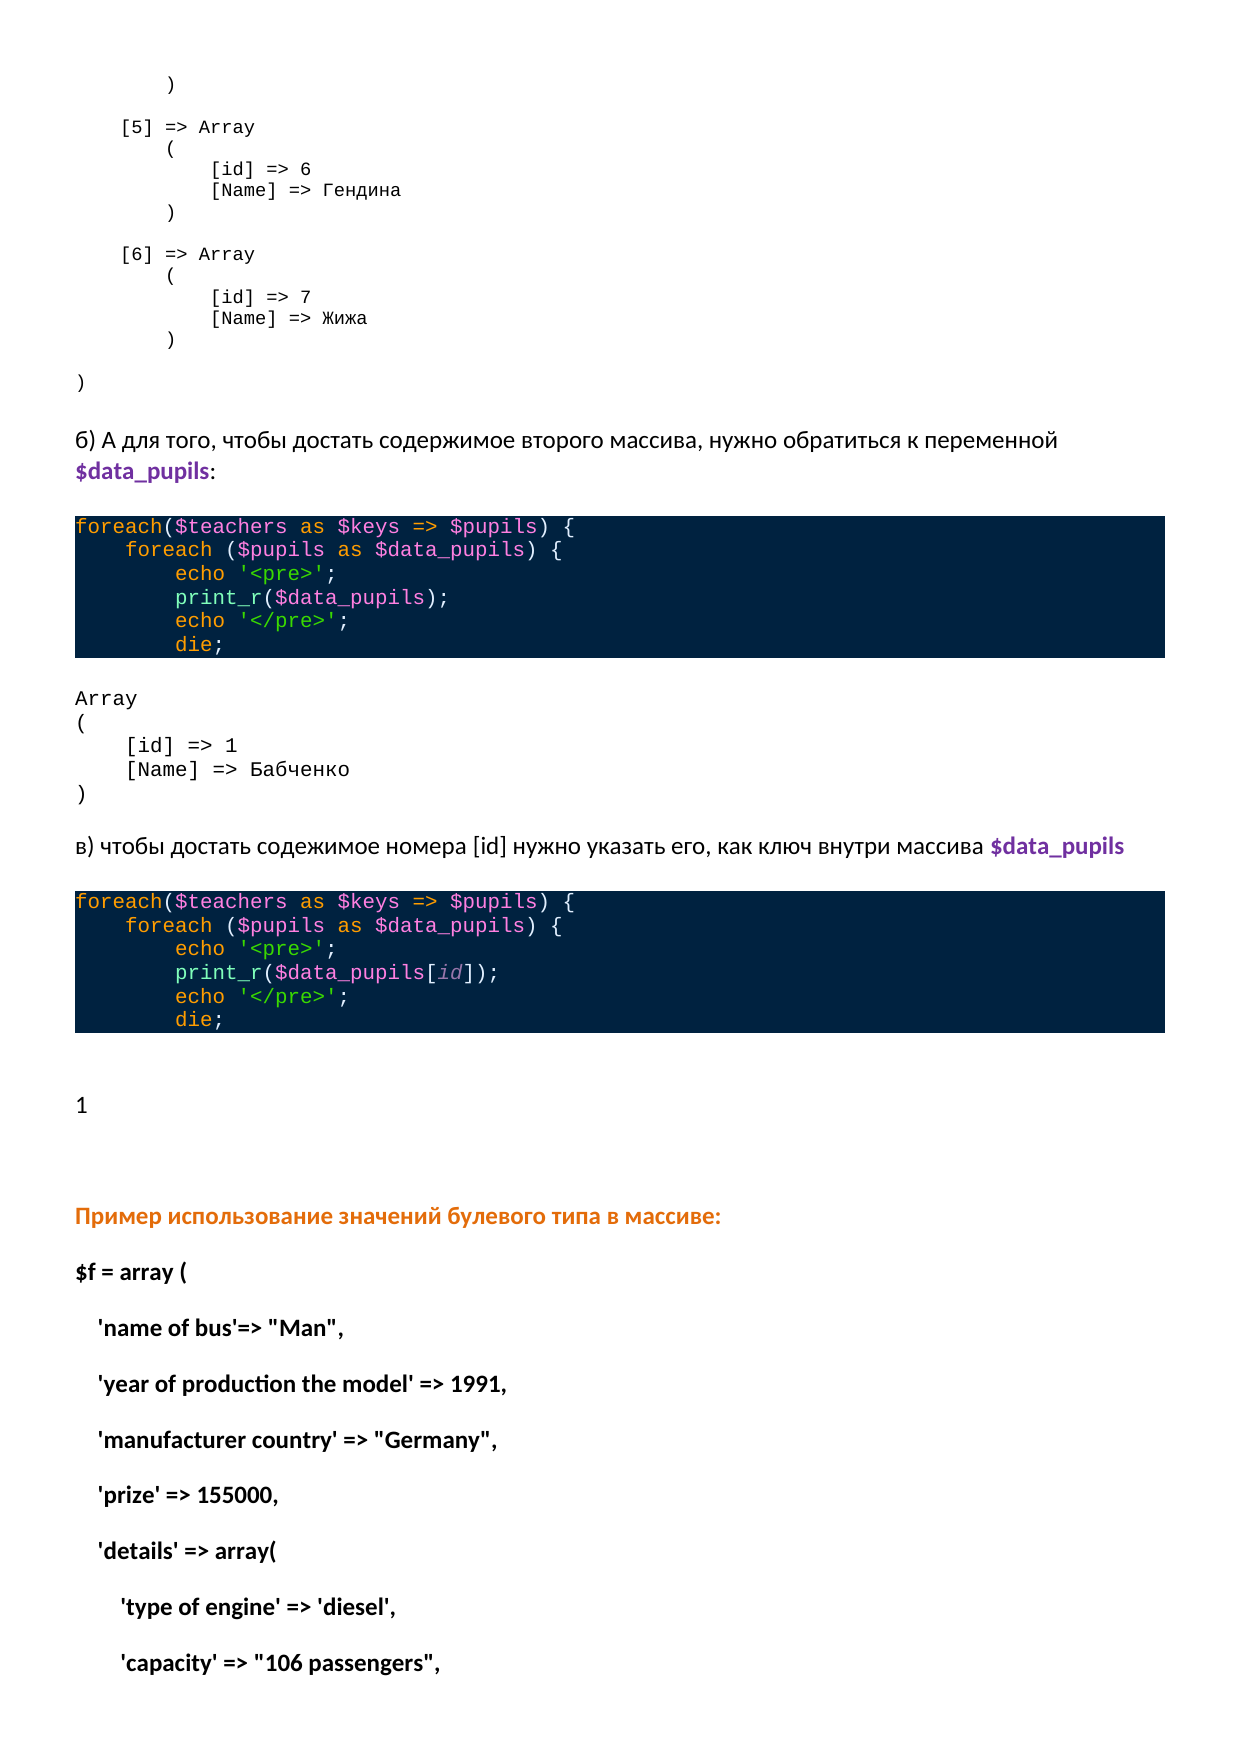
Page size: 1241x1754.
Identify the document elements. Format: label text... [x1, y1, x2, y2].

text foreach($teachers as $keys => $pupils) { foreach ($pupils as $data_pupils) { echo '<pre>'; print_r($data_pupils[id]); echo '</pre>'; die; [75, 891, 1165, 1033]
text Пример использование значений булевого типа в массиве: [75, 1201, 1165, 1231]
text [id] => 7 [75, 287, 1165, 309]
text ( [75, 712, 1165, 736]
text [Name] => Гендина [75, 181, 1165, 202]
text [5] => Array [75, 117, 1165, 139]
text 'year of production the model' => 1991, [75, 1368, 1165, 1398]
text в) чтобы достать содежимое номера [id] нужно указать его, как ключ внутри массива $data_pupils [75, 830, 1165, 861]
text foreach($teachers as $keys => $pupils) { foreach ($pupils as $data_pupils) { echo '<pre>'; print_r($data_pupils); echo '</pre>'; die; [75, 516, 1165, 658]
text 'type of engine' => 'diesel', [75, 1591, 1165, 1622]
text ) [75, 783, 1165, 806]
text $f = array ( [75, 1256, 1165, 1287]
text ) [75, 372, 1165, 394]
text 'capacity' => "106 passengers", [75, 1647, 1165, 1678]
text б) А для того, чтобы достать содержимое второго массива, нужно обратиться к переменной $data_pupils: [75, 424, 1165, 485]
text [Name] => Бабченко [75, 759, 1165, 783]
text 'details' => array( [75, 1536, 1165, 1566]
text 1 [75, 1089, 1165, 1119]
text ( [75, 266, 1165, 287]
text 'prize' => 155000, [75, 1480, 1165, 1510]
text [Name] => Жижа [75, 309, 1165, 330]
text ) [75, 75, 1165, 96]
text ) [75, 202, 1165, 224]
text [6] => Array [75, 245, 1165, 266]
text Array [75, 688, 1165, 712]
text 'name of bus'=> "Man", [75, 1312, 1165, 1343]
text [id] => 6 [75, 160, 1165, 181]
text ) [75, 330, 1165, 351]
text ( [75, 139, 1165, 160]
text [id] => 1 [75, 736, 1165, 759]
text 'manufacturer country' => "Germany", [75, 1424, 1165, 1454]
